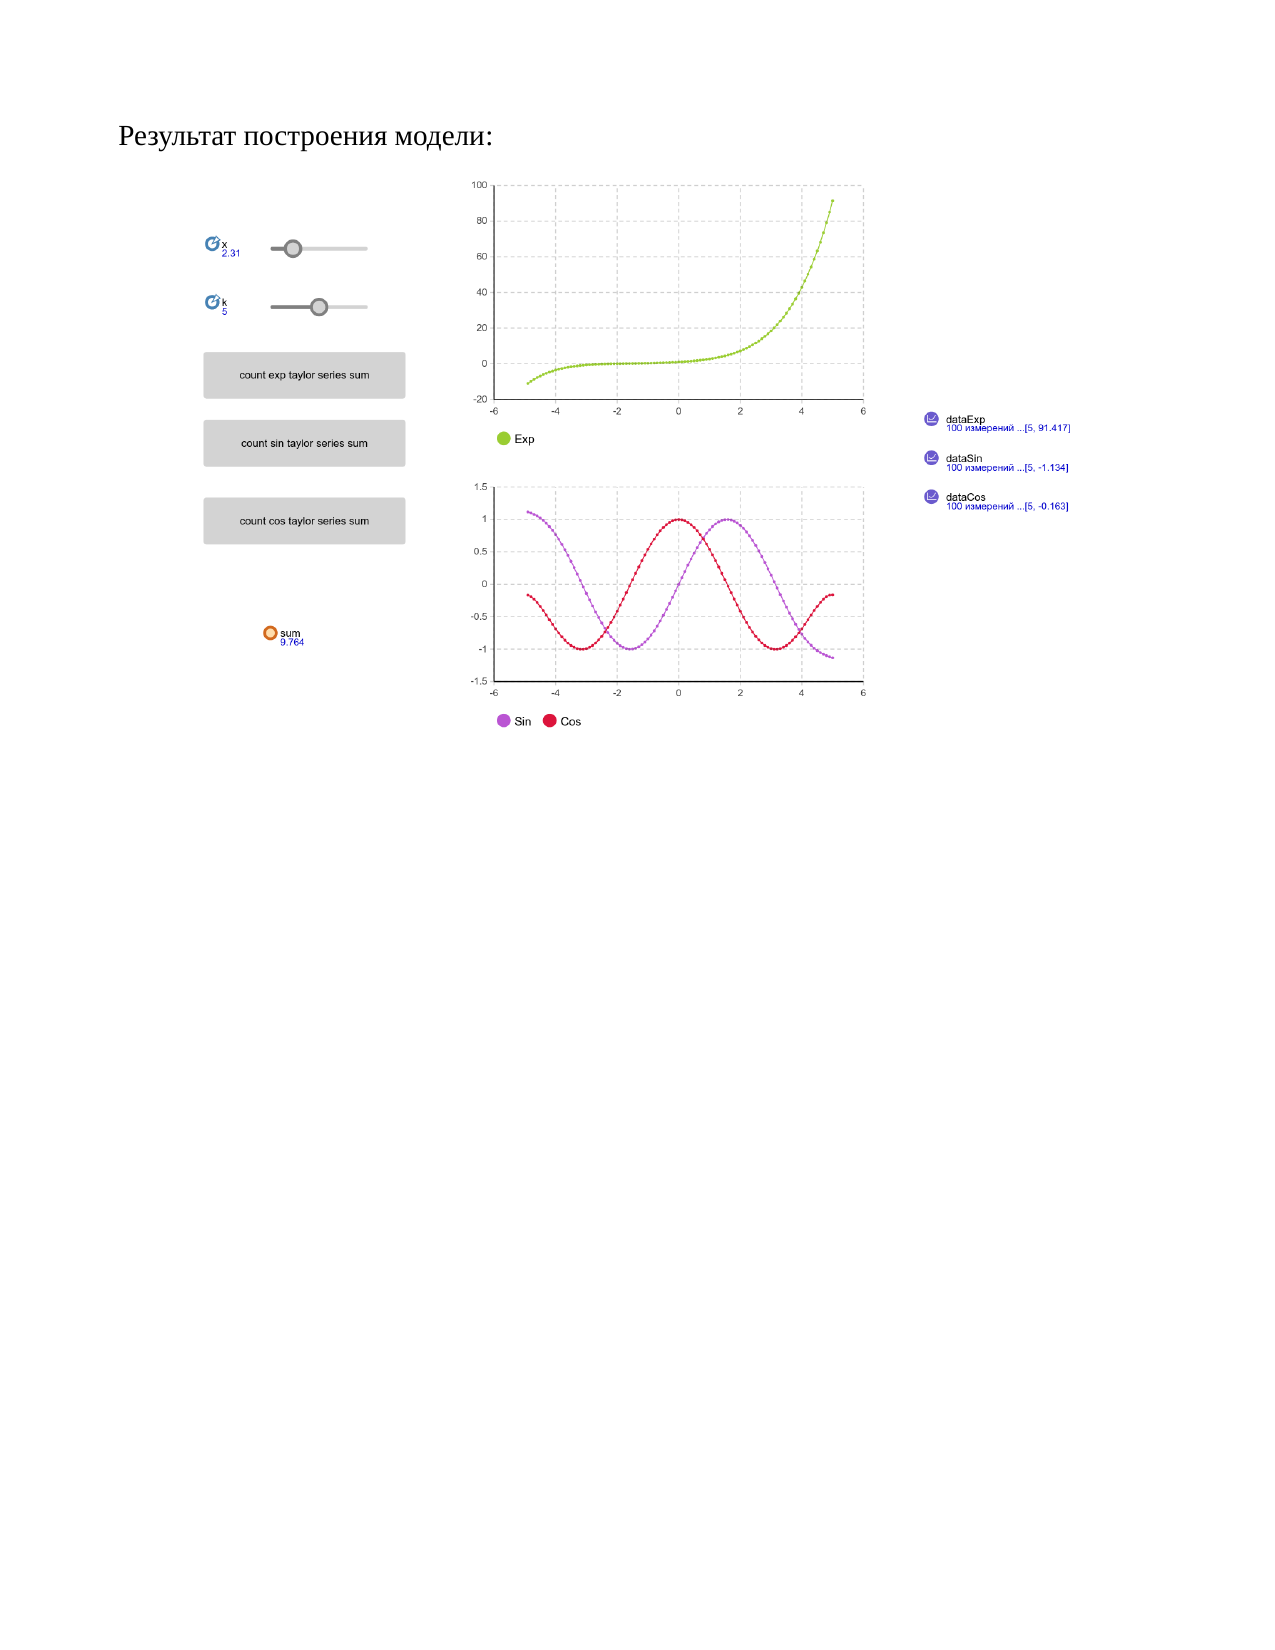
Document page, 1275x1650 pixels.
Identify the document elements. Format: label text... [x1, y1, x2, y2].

picture [195, 171, 1080, 736]
text Результат построения модели: [118, 118, 1157, 152]
